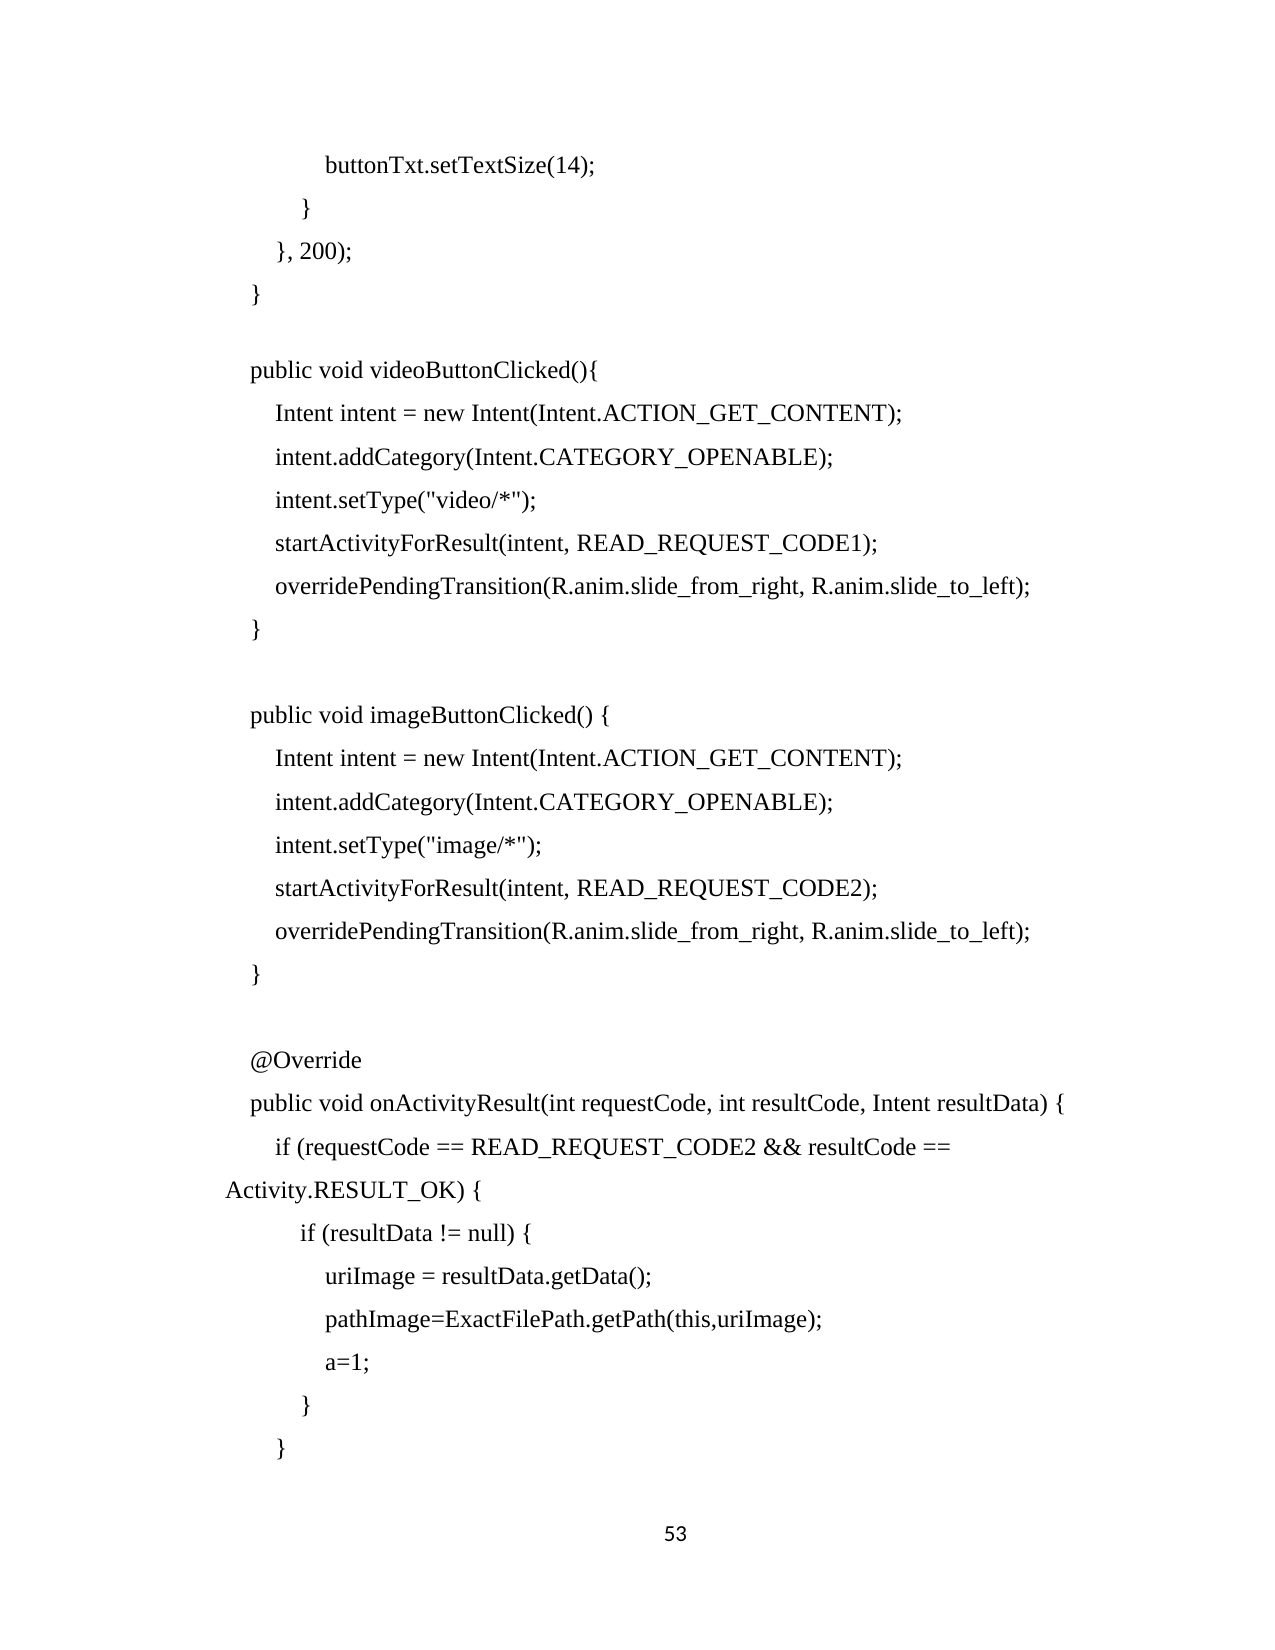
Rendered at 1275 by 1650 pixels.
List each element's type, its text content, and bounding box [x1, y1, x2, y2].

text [225, 150, 1125, 343]
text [225, 1002, 1125, 1462]
text public void videoButtonClicked(){ Intent intent = new Intent(Intent.ACTION_GET_CONTENT); intent.addCategory(Intent.CATEGORY_OPENABLE); intent.setType("video/*"); startActivityForResult(intent, READ_REQUEST_CODE1); overridePendingTransition(R.anim.slide_from_right, R.anim.slide_to_left); } public void imageButtonClicked() { Intent intent = new Intent(Intent.ACTION_GET_CONTENT); intent.addCategory(Intent.CATEGORY_OPENABLE); intent.setType("image/*"); startActivityForResult(intent, READ_REQUEST_CODE2); overridePendingTransition(R.anim.slide_from_right, R.anim.slide_to_left); } [225, 355, 1125, 988]
